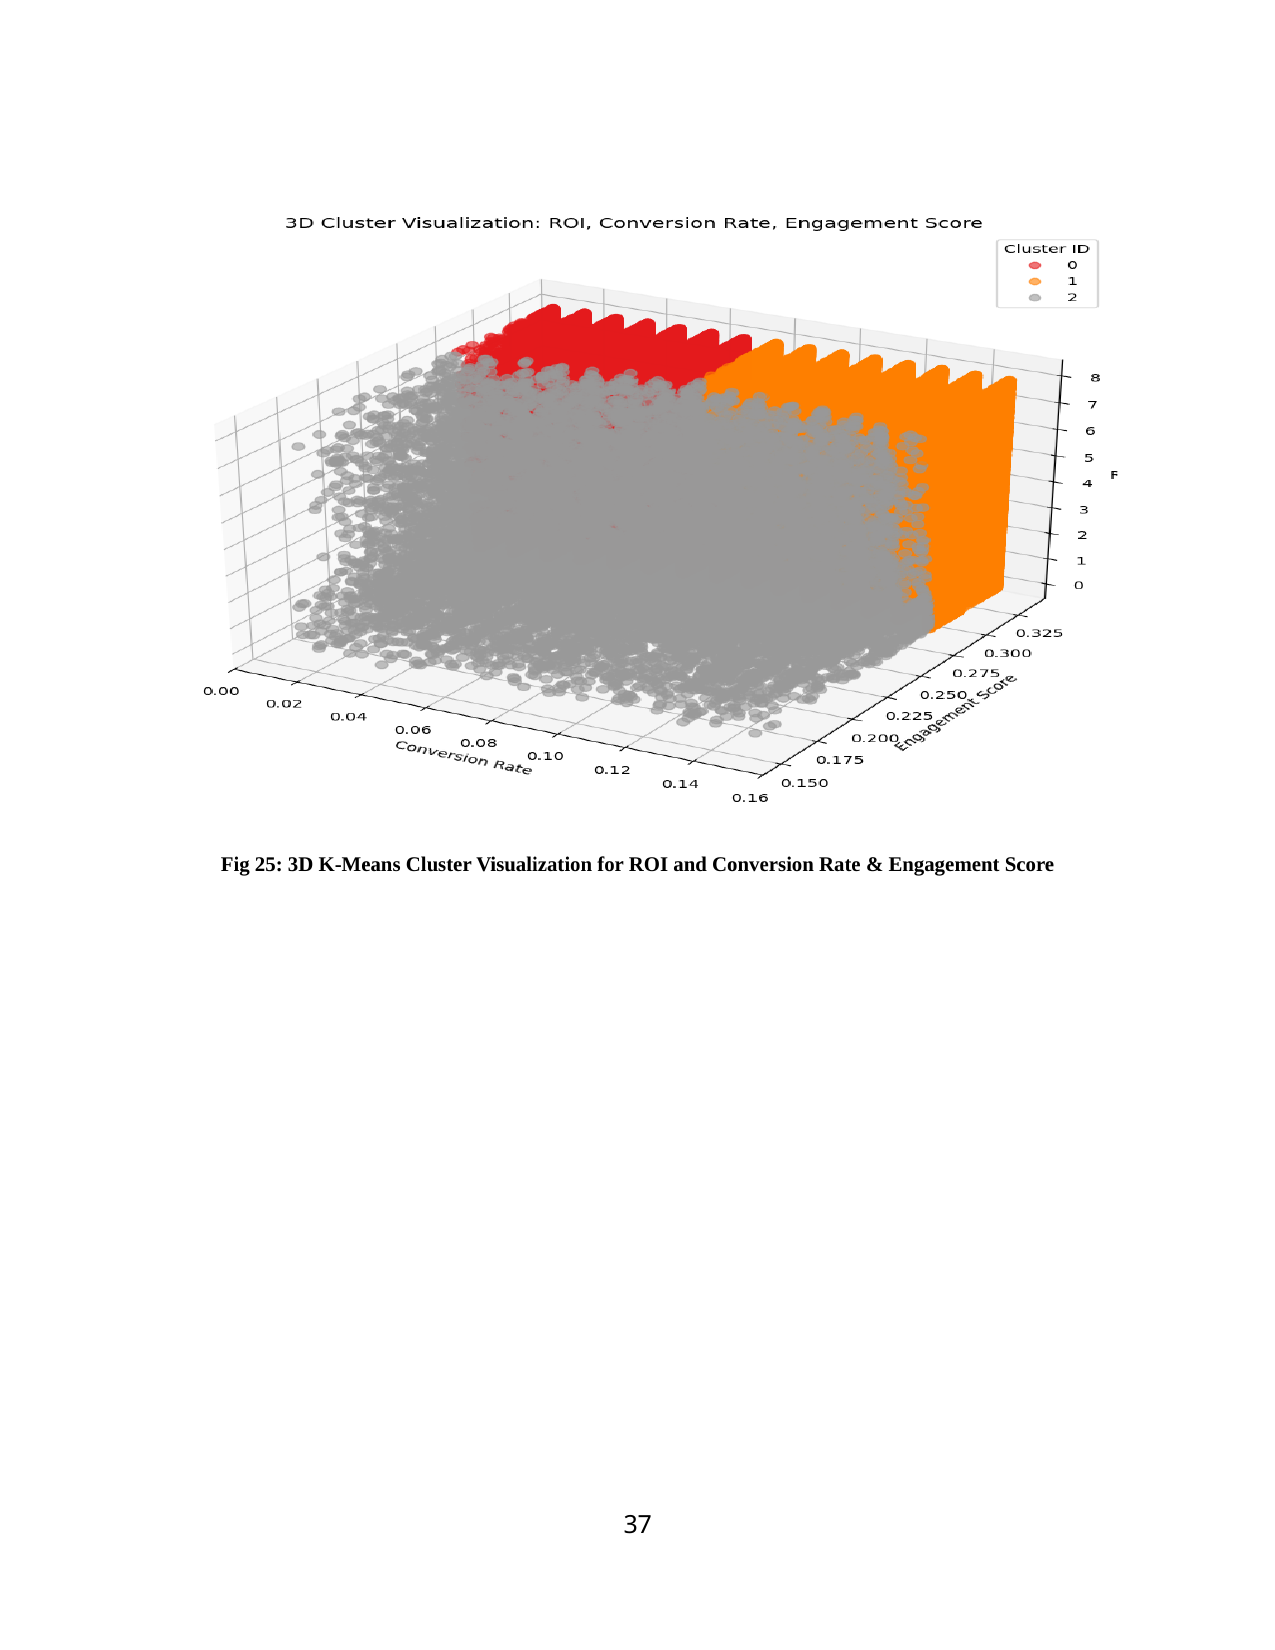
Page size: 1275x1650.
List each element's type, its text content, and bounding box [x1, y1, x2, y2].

picture [150, 209, 1118, 819]
text Fig 25: 3D K-Means Cluster Visualization for ROI and Conversion Rate & Engagement Score [150, 852, 1125, 876]
